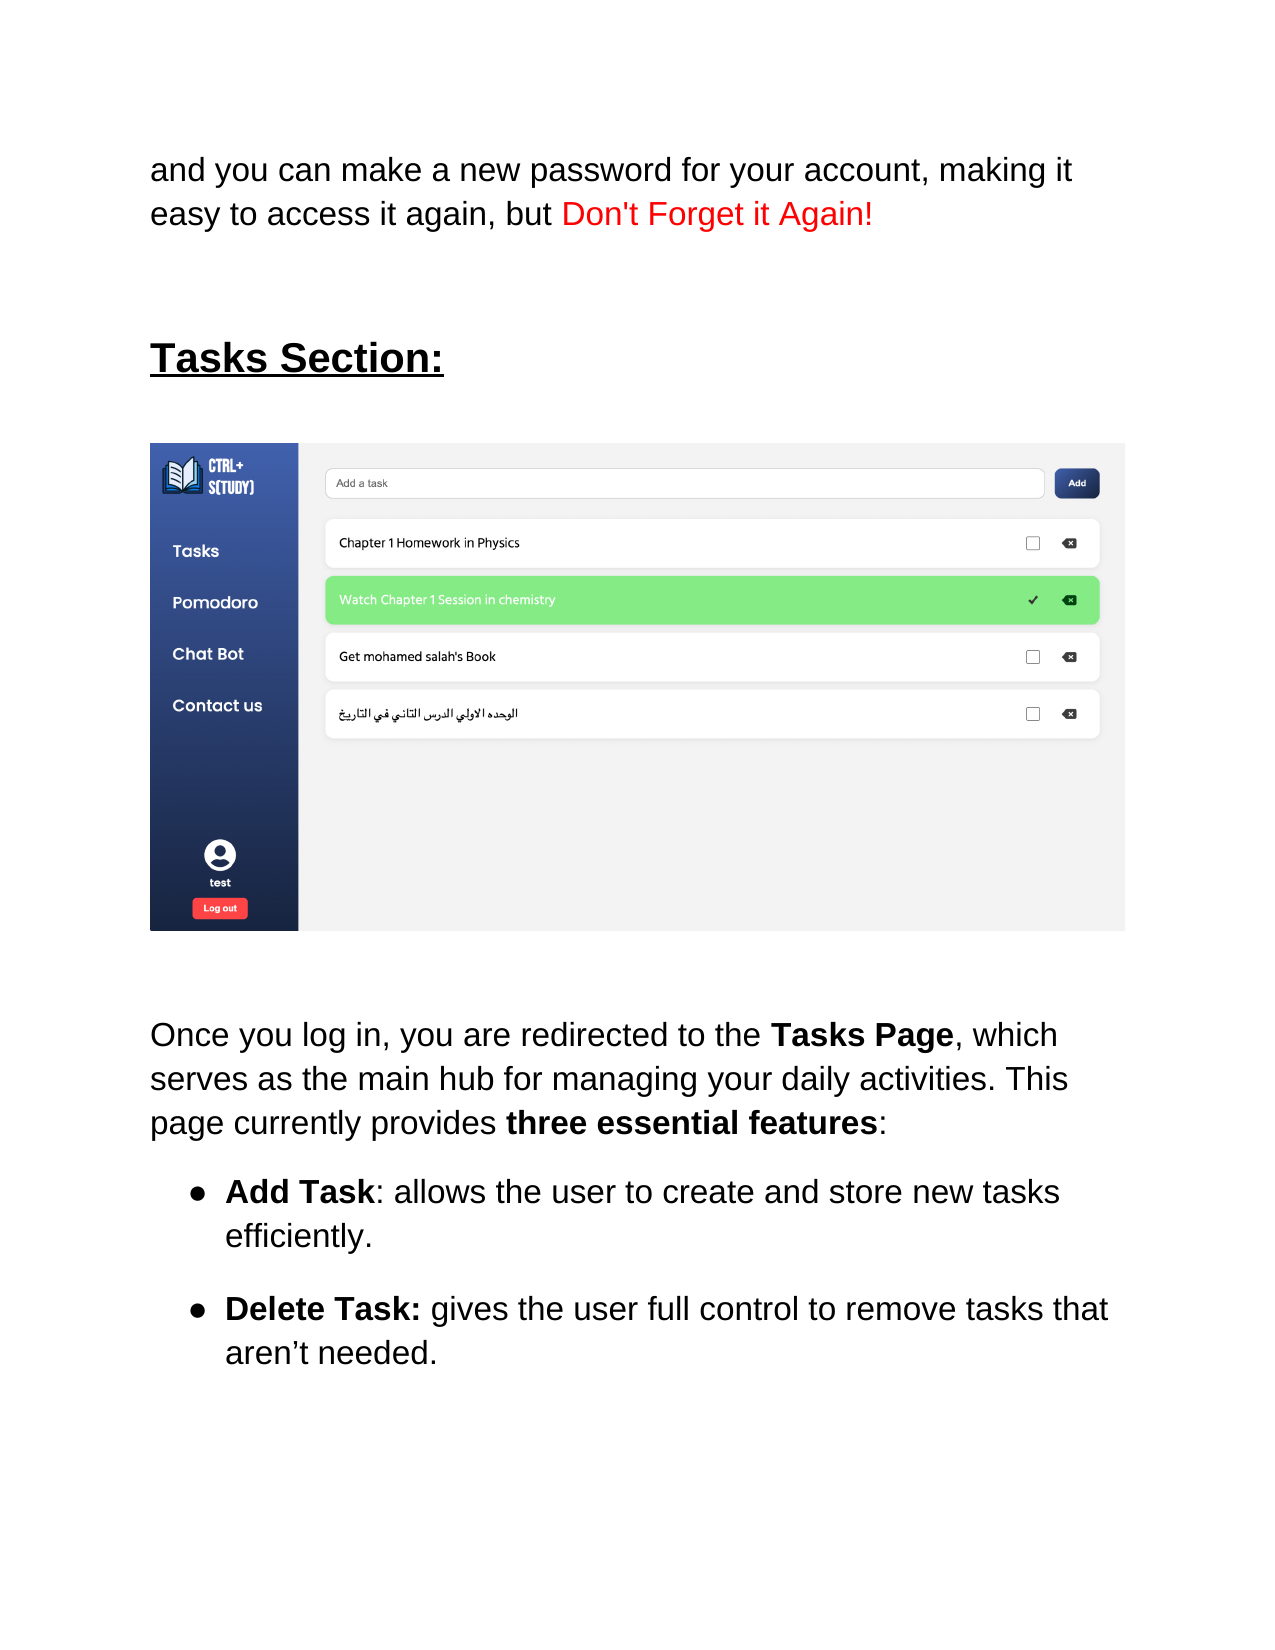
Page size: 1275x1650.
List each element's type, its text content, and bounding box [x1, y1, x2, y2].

text Once you log in, you are redirected to the Tasks Page, which serves as the main hub for managing your daily activities. This page currently provides three essential features: [150, 1015, 1125, 1141]
text Tasks Section: [150, 333, 1125, 381]
picture [150, 443, 1125, 931]
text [150, 150, 1125, 233]
list Add Task: allows the user to create and store new tasks efficiently. [187, 1172, 1125, 1285]
list Delete Task: gives the user full control to remove tasks that aren’t needed. [187, 1289, 1125, 1402]
